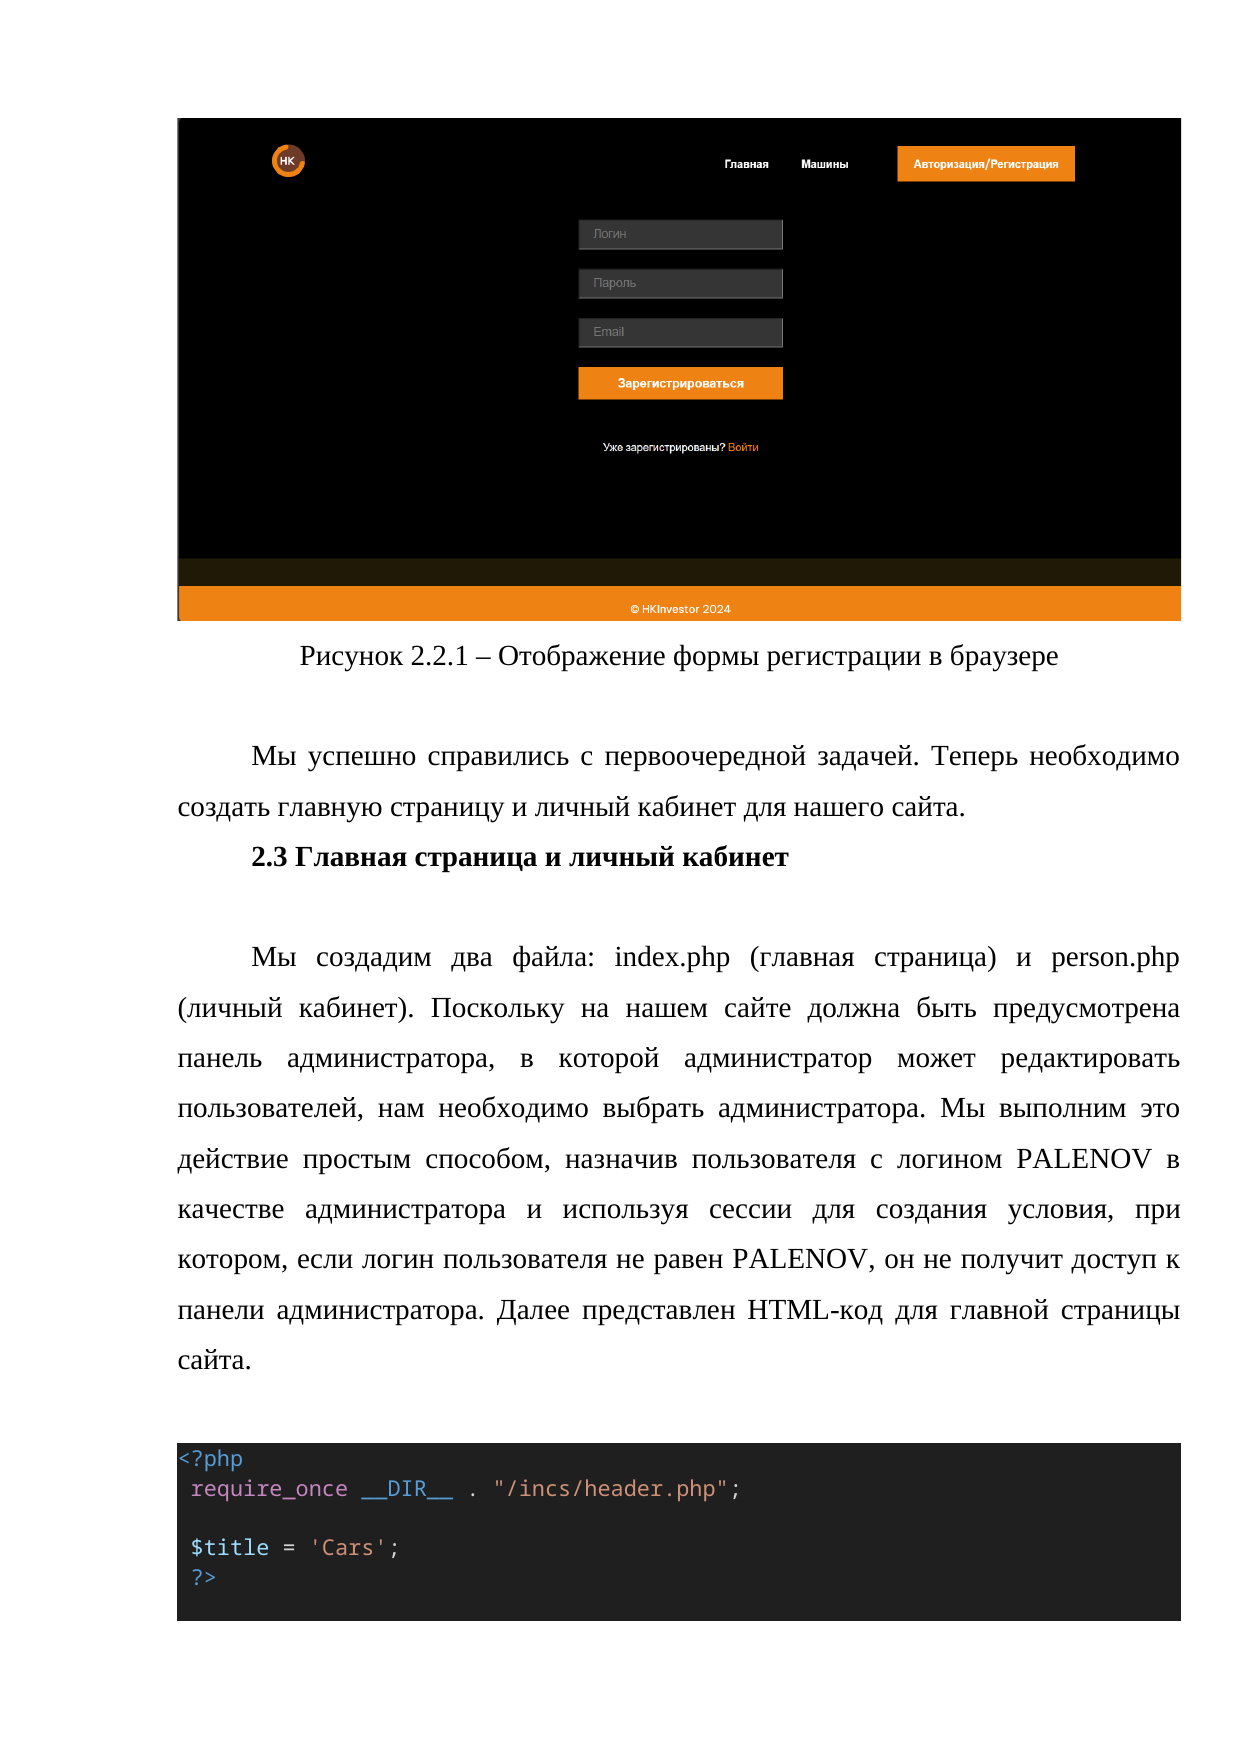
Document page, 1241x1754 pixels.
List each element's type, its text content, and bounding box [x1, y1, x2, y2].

text Мы успешно справились с первоочередной задачей. Теперь необходимо создать главную страницу и личный кабинет для нашего сайта. [177, 738, 1181, 822]
text <?php [177, 1443, 1181, 1472]
text Рисунок 2.2.1 – Отображение формы регистрации в браузере [177, 638, 1181, 671]
text Мы создадим два файла: index.php (главная страница) и person.php (личный кабинет). Поскольку на нашем сайте должна быть предусмотрена панель администратора, в которой администратор может редактировать пользователей, нам необходимо выбрать администратора. Мы выполним это действие простым способом, назначив пользователя с логином PALENOV в качестве администратора и используя сессии для создания условия, при котором, если логин пользователя не равен PALENOV, он не получит доступ к панели администратора. Далее представлен HTML-код для главной страницы сайта. [177, 939, 1181, 1376]
subtitle 2.3 Главная страница и личный кабинет [177, 839, 1181, 872]
text require_once __DIR__ . "/incs/header.php"; [177, 1472, 1181, 1502]
picture [177, 118, 1182, 621]
text ?> [177, 1562, 1181, 1592]
text $title = 'Cars'; [177, 1532, 1181, 1562]
